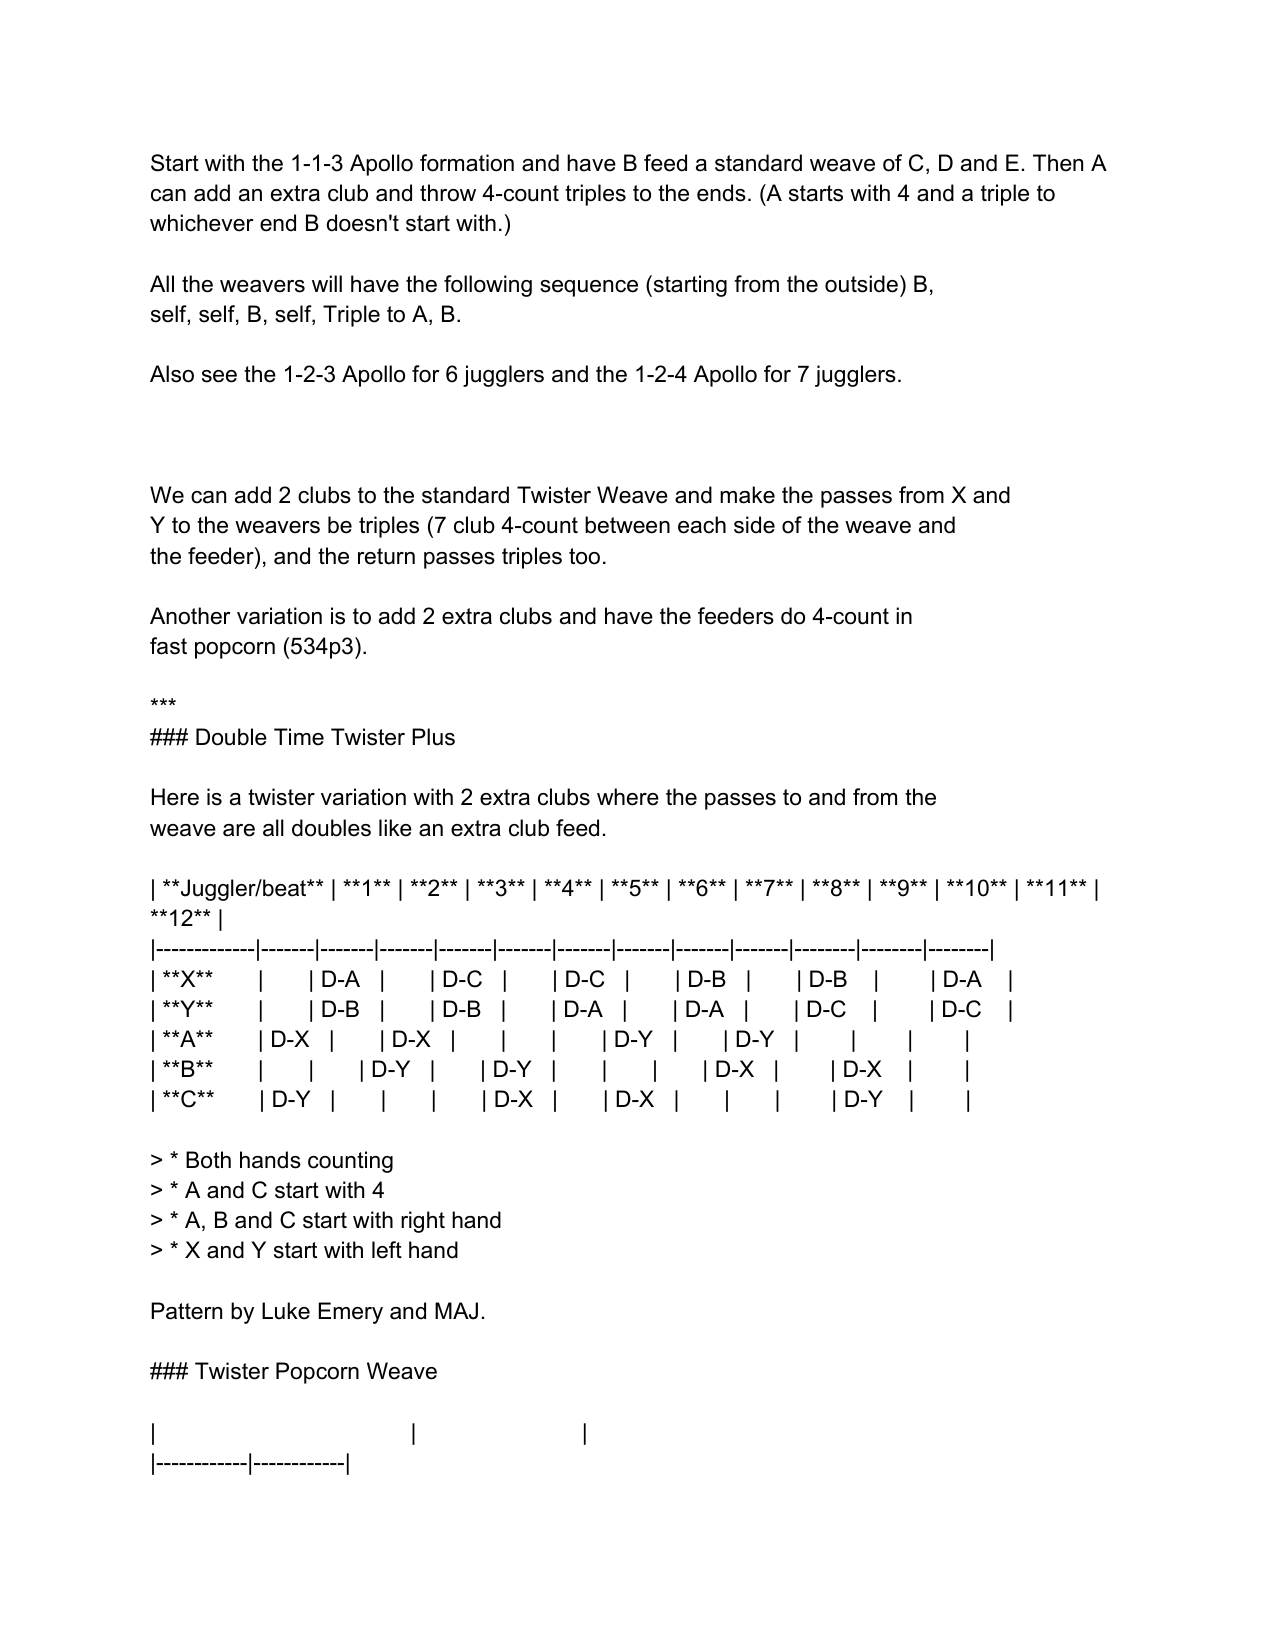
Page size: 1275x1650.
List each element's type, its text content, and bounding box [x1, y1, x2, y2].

text Start with the 1-1-3 Apollo formation and have B feed a standard weave of C, D and E. Then A can add an extra club and throw 4-count triples to the ends. (A starts with 4 and a triple to whichever end B doesn't start with.) [150, 150, 1125, 237]
text |-------------|-------|-------|-------|-------|-------|-------|-------|-------|-------|--------|--------|--------| [150, 935, 1125, 962]
text ### Double Time Twister Plus [150, 724, 1125, 750]
text > * A, B and C start with right hand [150, 1207, 1125, 1234]
text the feeder), and the return passes triples too. [150, 543, 1125, 569]
text | **A** | D-X | | D-X | | | | D-Y | | D-Y | | | | [150, 1026, 1125, 1052]
text | **B** | | | D-Y | | D-Y | | | | D-X | | D-X | | [150, 1056, 1125, 1083]
text ### Twister Popcorn Weave [150, 1358, 1125, 1385]
text |------------|------------| [150, 1449, 1125, 1475]
text | **X** | | D-A | | D-C | | D-C | | D-B | | D-B | | D-A | [150, 966, 1125, 992]
text We can add 2 clubs to the standard Twister Weave and make the passes from X and [150, 482, 1125, 509]
text Y to the weavers be triples (7 club 4-count between each side of the weave and [150, 512, 1125, 539]
text *** [150, 694, 1125, 720]
text fast popcorn (534p3). [150, 633, 1125, 660]
text All the weavers will have the following sequence (starting from the outside) B, [150, 271, 1125, 297]
text Pattern by Luke Emery and MAJ. [150, 1298, 1125, 1324]
text | **C** | D-Y | | | | D-X | | D-X | | | | D-Y | | [150, 1086, 1125, 1113]
text Also see the 1-2-3 Apollo for 6 jugglers and the 1-2-4 Apollo for 7 jugglers. [150, 361, 1125, 388]
text weave are all doubles like an extra club feed. [150, 814, 1125, 841]
text | **Juggler/beat** | **1** | **2** | **3** | **4** | **5** | **6** | **7** | **8** | **9** | **10** | **11** | **12** | [150, 875, 1125, 932]
text | **Y** | | D-B | | D-B | | D-A | | D-A | | D-C | | D-C | [150, 996, 1125, 1022]
text > * X and Y start with left hand [150, 1237, 1125, 1264]
text Here is a twister variation with 2 extra clubs where the passes to and from the [150, 784, 1125, 811]
text | | | [150, 1419, 1125, 1445]
text > * A and C start with 4 [150, 1177, 1125, 1203]
text Another variation is to add 2 extra clubs and have the feeders do 4-count in [150, 603, 1125, 629]
text self, self, B, self, Triple to A, B. [150, 301, 1125, 327]
text > * Both hands counting [150, 1147, 1125, 1173]
